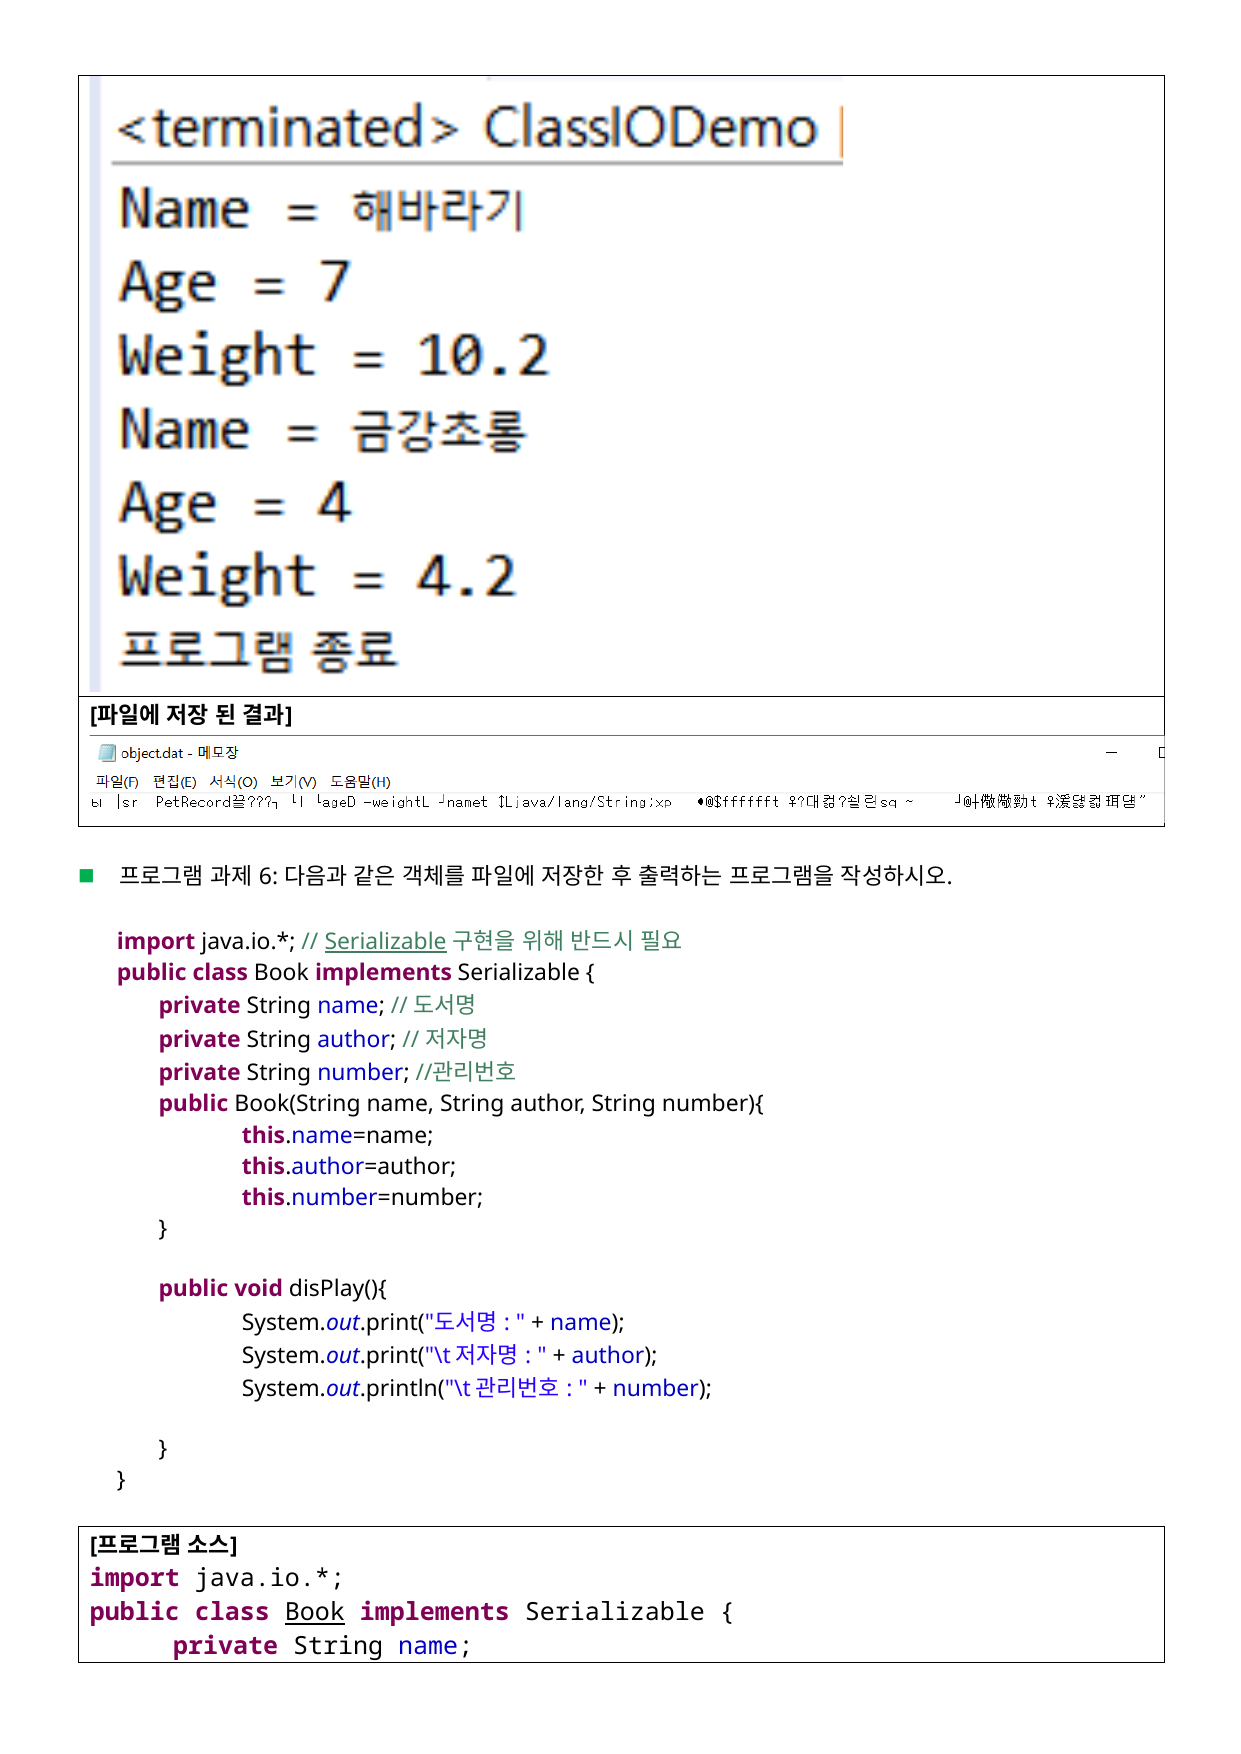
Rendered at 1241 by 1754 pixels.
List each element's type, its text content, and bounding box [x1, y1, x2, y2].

text public Book(String name, String author, String number){ [117, 1087, 1165, 1119]
text private String name; // 도서명 [117, 987, 1165, 1021]
list 프로그램 과제 6: 다음과 같은 객체를 파일에 저장한 후 출력하는 프로그램을 작성하시오. [259, 858, 1165, 892]
list 프로그램 과제 6: 다음과 같은 객체를 파일에 저장한 후 출력하는 프로그램을 작성하시오. [78, 858, 259, 892]
text private String author; // 저자명 [117, 1021, 1165, 1054]
text } [117, 1463, 1165, 1494]
table_header [실행결과] [79, 76, 1164, 696]
text this.number=number; [117, 1181, 1165, 1212]
text } [117, 1212, 1165, 1244]
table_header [79, 1527, 1164, 1662]
picture [89, 735, 1165, 823]
picture [89, 76, 844, 692]
text } [117, 1432, 1165, 1463]
table_cell [파일에 저장 된 결과] [79, 697, 1164, 826]
text this.name=name; [117, 1119, 1165, 1150]
text System.out.print("도서명 : " + name); [75, 1303, 1165, 1337]
text import java.io.*; // Serializable 구현을 위해 반드시 필요 [117, 923, 1165, 956]
text System.out.println("\t관리번호 : " + number); [75, 1370, 1165, 1403]
text public void disPlay(){ [75, 1272, 1165, 1303]
text public class Book implements Serializable { [117, 956, 1165, 987]
text private String number; //관리번호 [117, 1054, 1165, 1087]
text System.out.print("\t저자명 : " + author); [75, 1337, 1165, 1370]
text this.author=author; [117, 1150, 1165, 1181]
